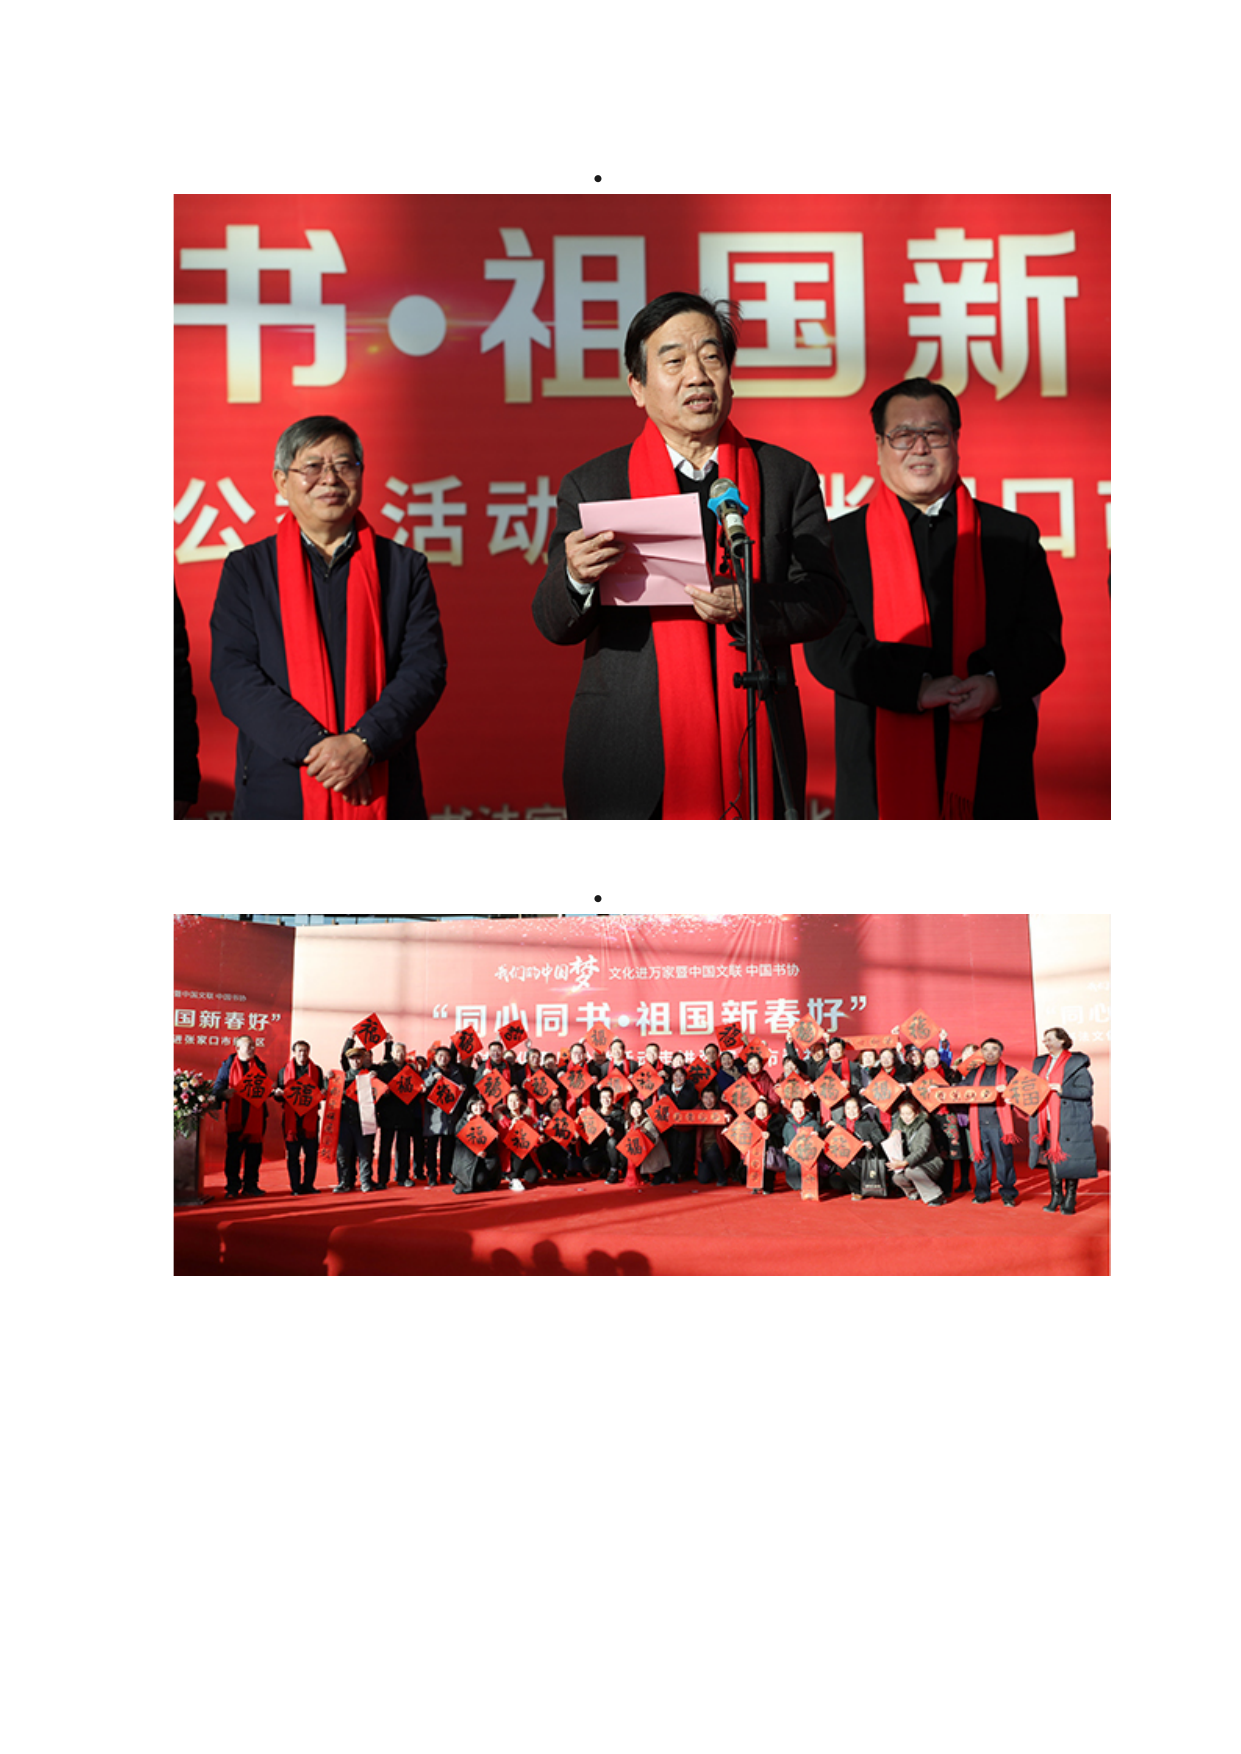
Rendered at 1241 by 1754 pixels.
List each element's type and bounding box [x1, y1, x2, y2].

picture [173, 194, 1111, 820]
picture [173, 914, 1111, 1276]
